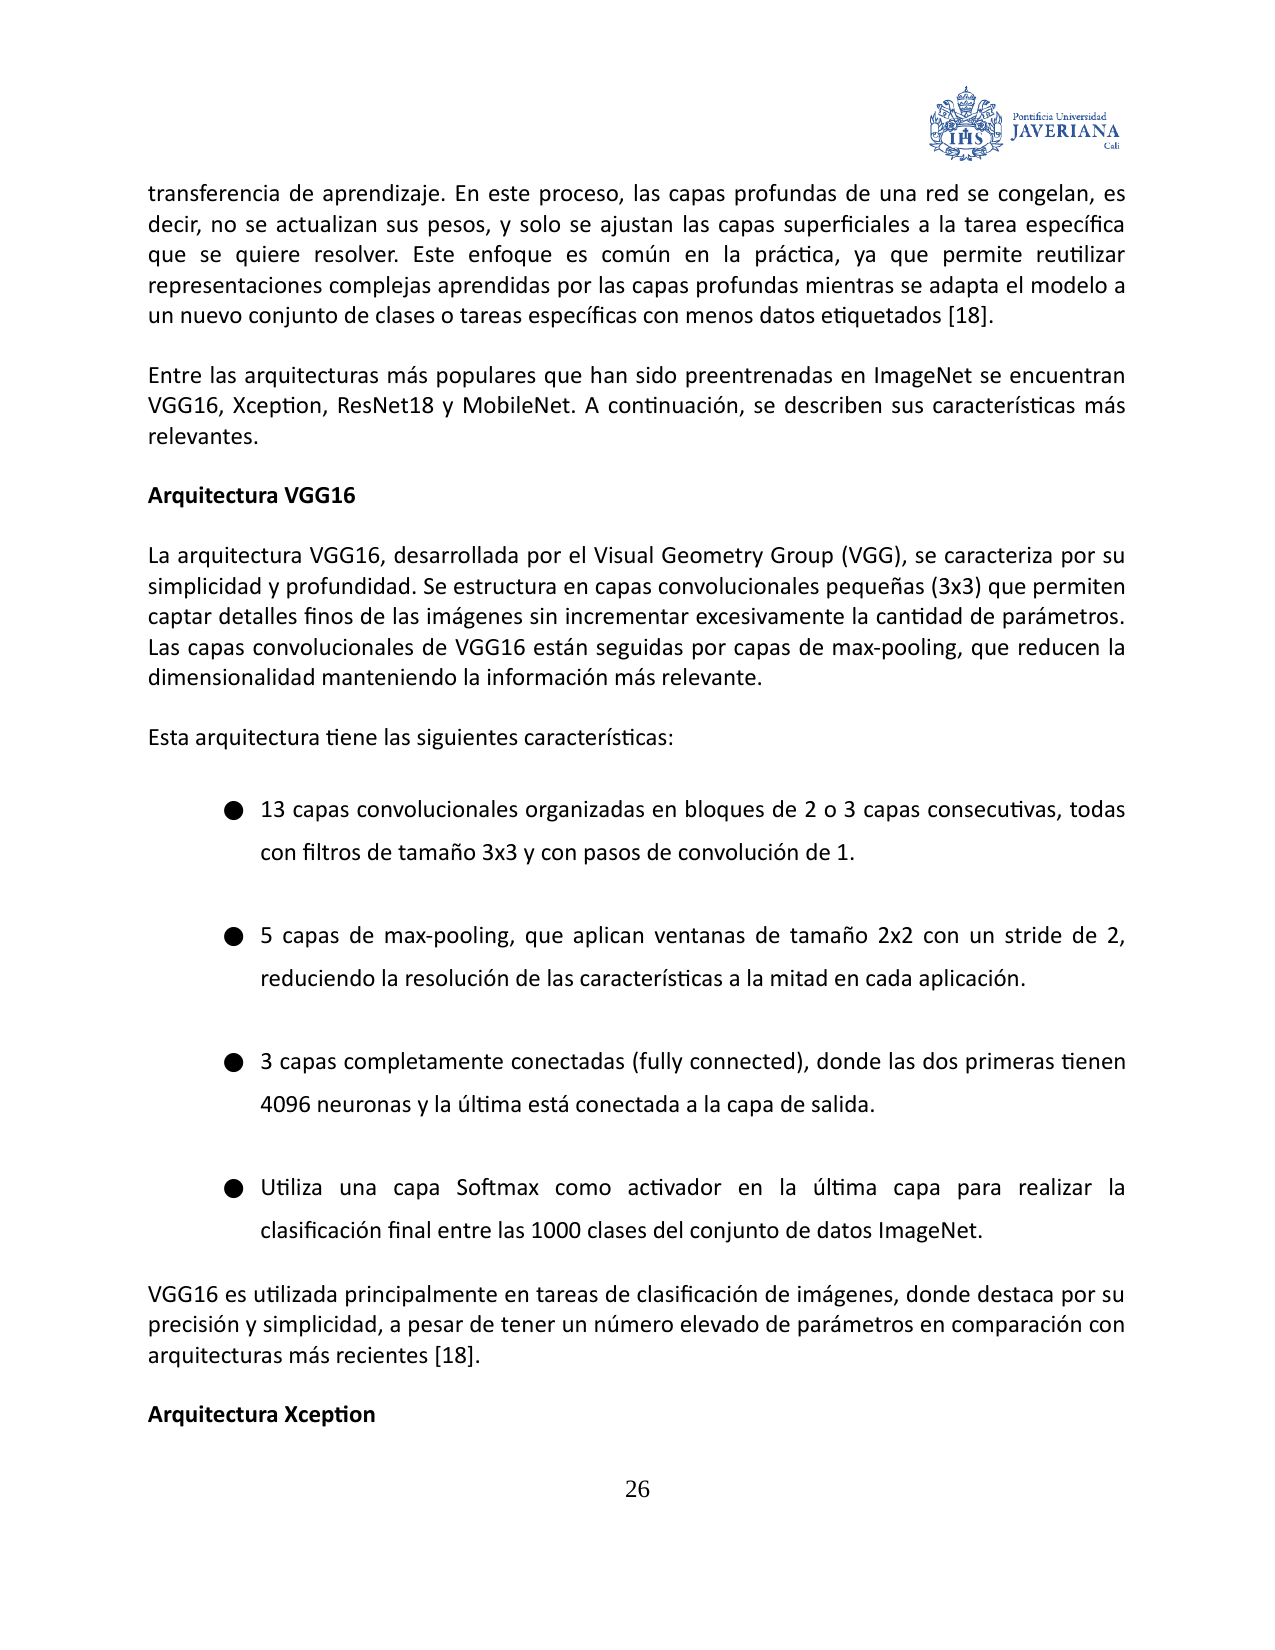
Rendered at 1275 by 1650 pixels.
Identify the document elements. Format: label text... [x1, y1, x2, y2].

text Entre las arquitecturas más populares que han sido preentrenadas en ImageNet se encuentran VGG16, Xception, ResNet18 y MobileNet. A continuación, se describen sus características más relevantes. [148, 359, 1127, 451]
list 13 capas convolucionales organizadas en bloques de 2 o 3 capas consecutivas, todas con filtros de tamaño 3x3 y con pasos de convolución de 1. [223, 781, 1127, 867]
list Utiliza una capa Softmax como activador en la última capa para realizar la clasificación final entre las 1000 clases del conjunto de datos ImageNet. [223, 1158, 1127, 1244]
picture [920, 75, 1128, 172]
list 3 capas completamente conectadas (fully connected), donde las dos primeras tienen 4096 neuronas y la última está conectada a la capa de salida. [223, 1032, 1127, 1118]
text Arquitectura VGG16 [148, 480, 1127, 510]
text VGG16 es utilizada principalmente en tareas de clasificación de imágenes, donde destaca por su precisión y simplicidad, a pesar de tener un número elevado de parámetros en comparación con arquitecturas más recientes [18]. [148, 1278, 1127, 1369]
list 5 capas de max-pooling, que aplican ventanas de tamaño 2x2 con un stride de 2, reduciendo la resolución de las características a la mitad en cada aplicación. [223, 907, 1127, 993]
text La arquitectura VGG16, desarrollada por el Visual Geometry Group (VGG), se caracteriza por su simplicidad y profundidad. Se estructura en capas convolucionales pequeñas (3x3) que permiten captar detalles finos de las imágenes sin incrementar excesivamente la cantidad de parámetros. Las capas convolucionales de VGG16 están seguidas por capas de max-pooling, que reducen la dimensionalidad manteniendo la información más relevante. [148, 539, 1127, 692]
text Arquitectura Xception [148, 1399, 1127, 1429]
text Esta arquitectura tiene las siguientes características: [148, 721, 1127, 752]
